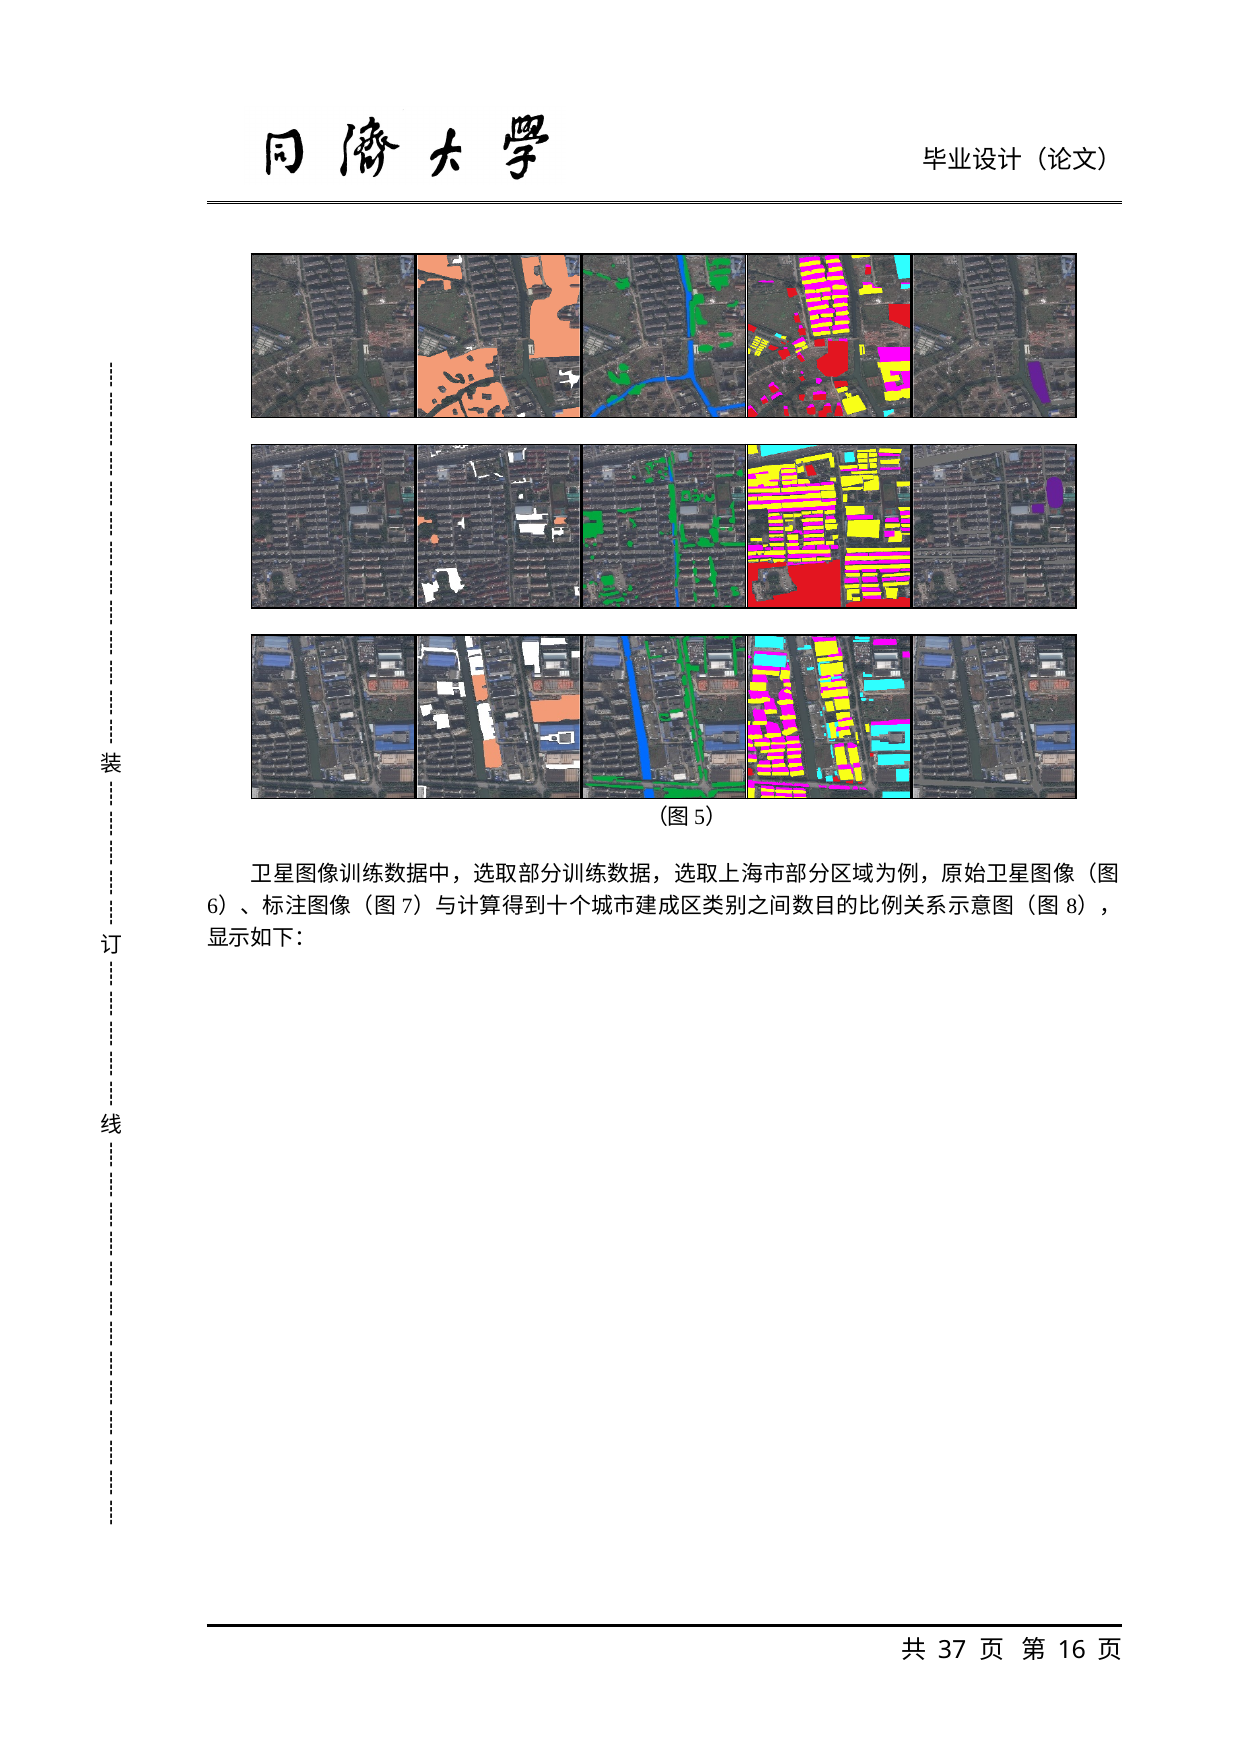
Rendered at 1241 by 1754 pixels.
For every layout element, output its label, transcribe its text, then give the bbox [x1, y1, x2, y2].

picture [913, 636, 1075, 798]
picture [417, 636, 580, 798]
picture [748, 255, 910, 417]
text 卫星图像训练数据中，选取部分训练数据，选取上海市部分区域为例，原始卫星图像（图6）、标注图像（图7）与计算得到十个城市建成区类别之间数目的比例关系示意图（图8），显示如下： [207, 856, 1122, 951]
picture [583, 445, 745, 607]
picture [583, 636, 745, 798]
picture [252, 445, 414, 607]
picture [748, 445, 910, 607]
picture [748, 636, 910, 798]
picture [913, 445, 1075, 607]
picture [583, 255, 745, 417]
picture [417, 445, 580, 607]
picture [417, 255, 580, 417]
text （图5） [207, 799, 1122, 831]
picture [913, 255, 1075, 417]
picture [252, 636, 414, 798]
picture [252, 255, 414, 417]
picture [244, 106, 567, 185]
